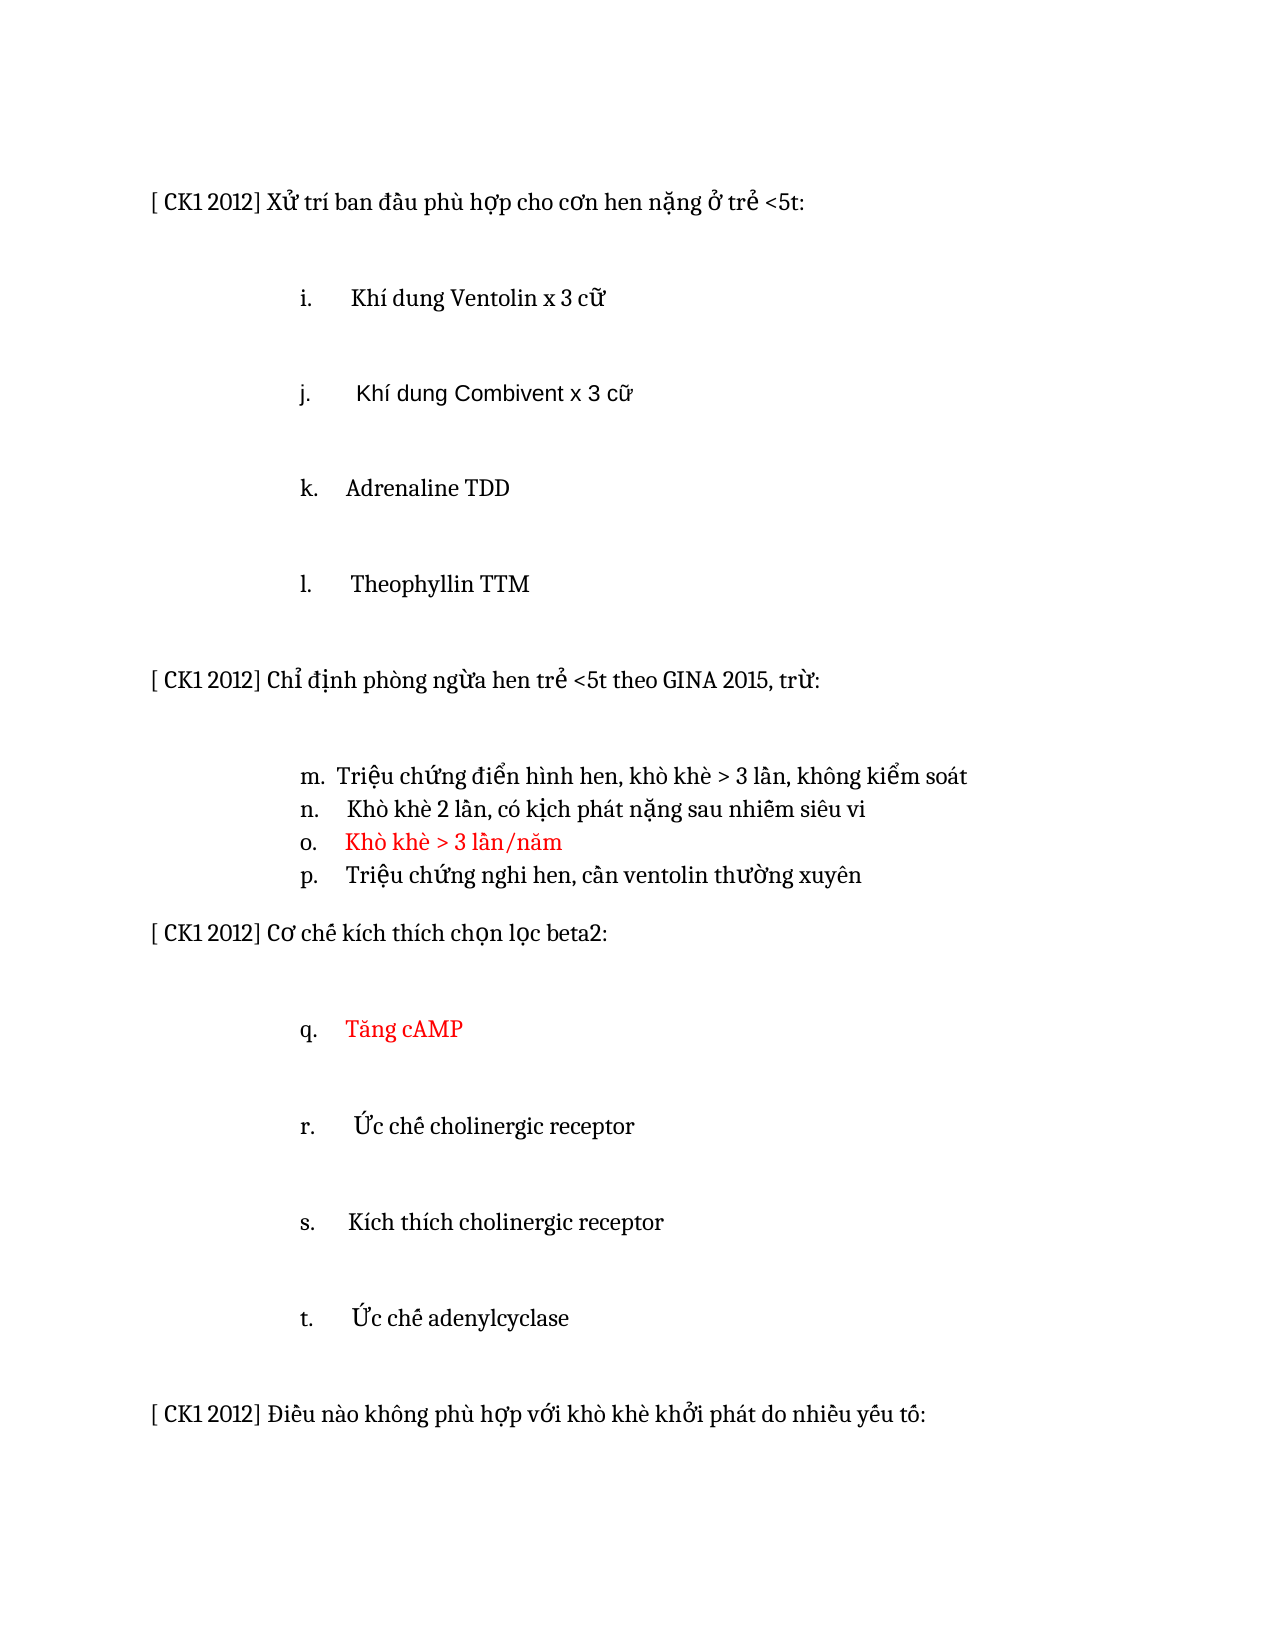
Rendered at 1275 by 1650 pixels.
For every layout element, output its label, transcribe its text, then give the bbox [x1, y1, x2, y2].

text t. Ức chế adenylcyclase [300, 1304, 1125, 1333]
text r. Ức chế cholinergic receptor [300, 1112, 1125, 1140]
text k. Adrenaline TDD [300, 474, 1125, 502]
text p. Triệu chứng nghi hen, cần ventolin thường xuyên [300, 861, 1125, 890]
text q. Tăng cAMP [300, 1015, 1125, 1044]
text [ CK1 2012] Xử trí ban đầu phù hợp cho cơn hen nặng ở trẻ <5t: [150, 188, 1125, 217]
text [ CK1 2012] Chỉ định phòng ngừa hen trẻ <5t theo GINA 2015, trừ: [150, 666, 1125, 695]
text [ CK1 2012] Điều nào không phù hợp với khò khè khởi phát do nhiều yếu tố: [150, 1400, 1125, 1429]
text m. Triệu chứng điển hình hen, khò khè > 3 lần, không kiểm soát [300, 762, 1125, 791]
text l. Theophyllin TTM [300, 570, 1125, 599]
text o. Khò khè > 3 lần/năm [300, 828, 1125, 857]
text s. Kích thích cholinergic receptor [300, 1208, 1125, 1236]
text n. Khò khè 2 lần, có kịch phát nặng sau nhiễm siêu vi [300, 795, 1125, 824]
text i. Khí dung Ventolin x 3 cữ [300, 284, 1125, 313]
text [ CK1 2012] Cơ chế kích thích chọn lọc beta2: [150, 919, 1125, 948]
